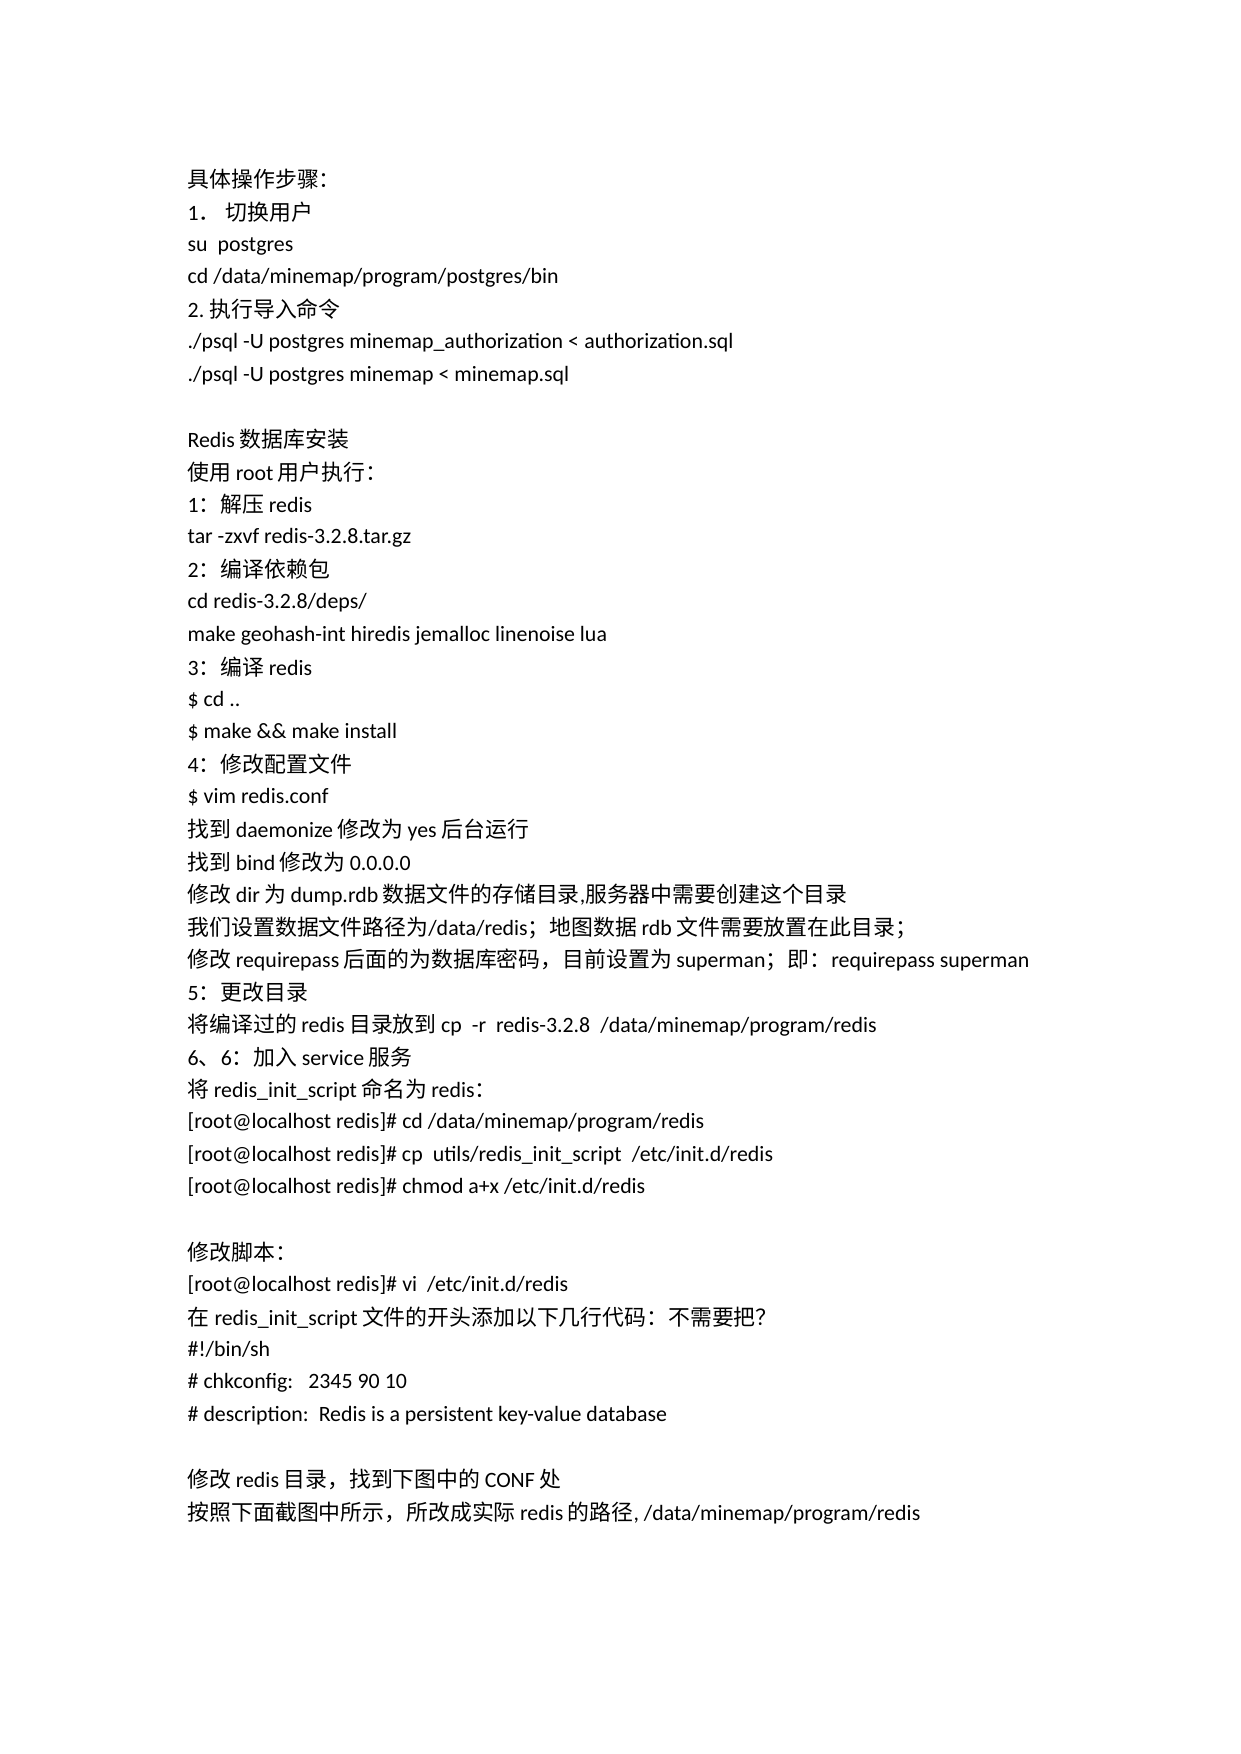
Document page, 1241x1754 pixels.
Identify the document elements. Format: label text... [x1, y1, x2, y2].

text 找到daemonize修改为yes 后台运行 [187, 812, 1053, 844]
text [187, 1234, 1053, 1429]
text 找到bind修改为0.0.0.0 [187, 844, 1053, 877]
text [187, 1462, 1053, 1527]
text $ cd .. [187, 682, 1053, 714]
text Redis数据库安装 [187, 422, 1053, 454]
text $ vim redis.conf [187, 779, 1053, 812]
text su postgres [187, 227, 1053, 259]
text 1． 切换用户 [187, 194, 1053, 227]
text ./psql -U postgres minemap_authorization < authorization.sql [187, 324, 1053, 357]
text 修改requirepass后面的为数据库密码，目前设置为superman；即：requirepass superman [187, 942, 1053, 974]
text cd /data/minemap/program/postgres/bin [187, 259, 1053, 292]
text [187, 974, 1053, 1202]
text 3：编译redis [187, 649, 1053, 682]
text 具体操作步骤： [187, 162, 1053, 194]
text cd redis-3.2.8/deps/ [187, 584, 1053, 617]
text $ make && make install [187, 714, 1053, 747]
text ./psql -U postgres minemap < minemap.sql [187, 357, 1053, 389]
text 我们设置数据文件路径为/data/redis；地图数据rdb文件需要放置在此目录； [187, 909, 1053, 942]
text 1：解压redis [187, 487, 1053, 519]
text make geohash-int hiredis jemalloc linenoise lua [187, 617, 1053, 649]
text tar -zxvf redis-3.2.8.tar.gz [187, 519, 1053, 552]
text 使用root用户执行： [187, 454, 1053, 487]
text 4：修改配置文件 [187, 747, 1053, 779]
text 2：编译依赖包 [187, 552, 1053, 584]
text 2. 执行导入命令 [187, 292, 1053, 324]
text 修改dir为dump.rdb数据文件的存储目录,服务器中需要创建这个目录 [187, 877, 1053, 909]
